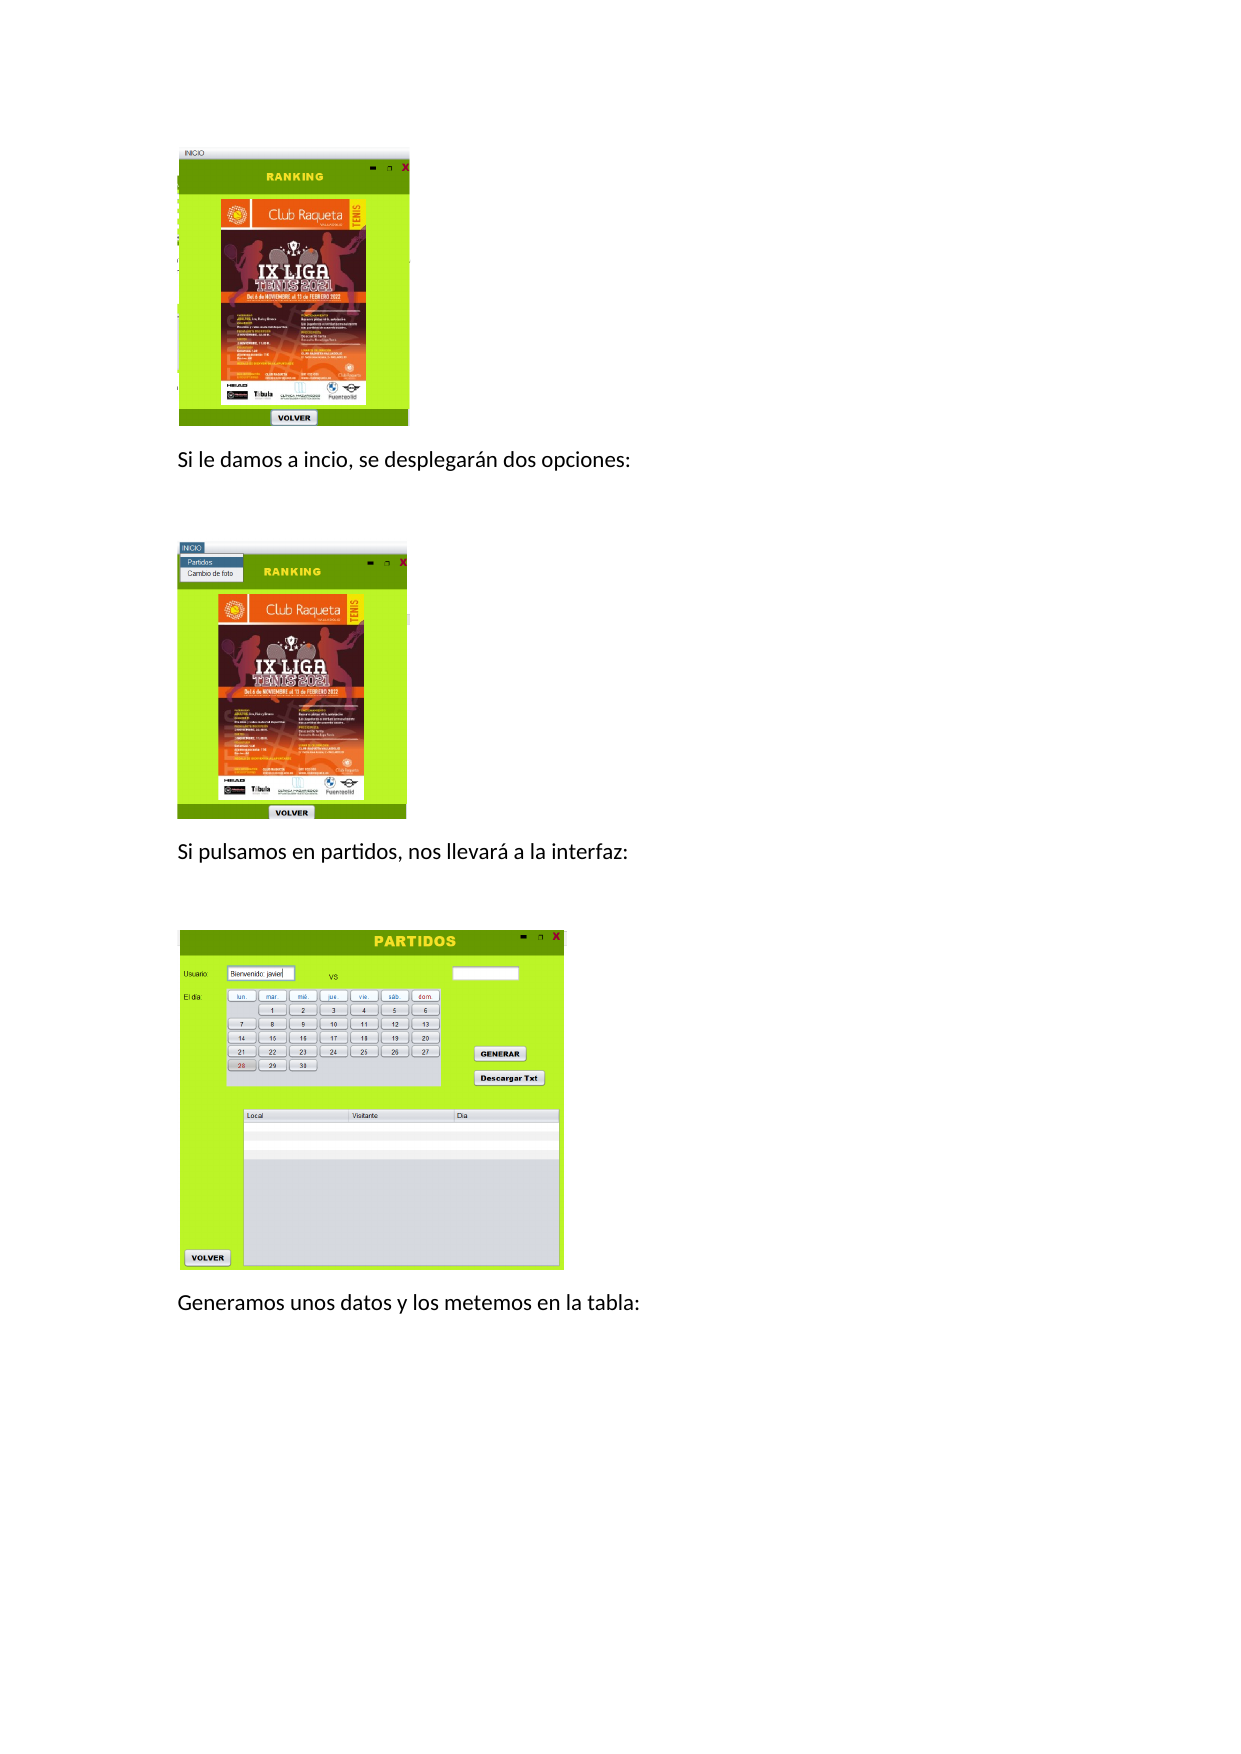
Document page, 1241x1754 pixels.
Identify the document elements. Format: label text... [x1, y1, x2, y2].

text Si le damos a incio, se desplegarán dos opciones: [177, 445, 1063, 473]
text Si pulsamos en partidos, nos llevará a la interfaz: [177, 837, 1063, 865]
picture [177, 930, 567, 1270]
text Generamos unos datos y los metemos en la tabla: [177, 1288, 1063, 1316]
picture [177, 538, 410, 819]
picture [177, 147, 411, 427]
